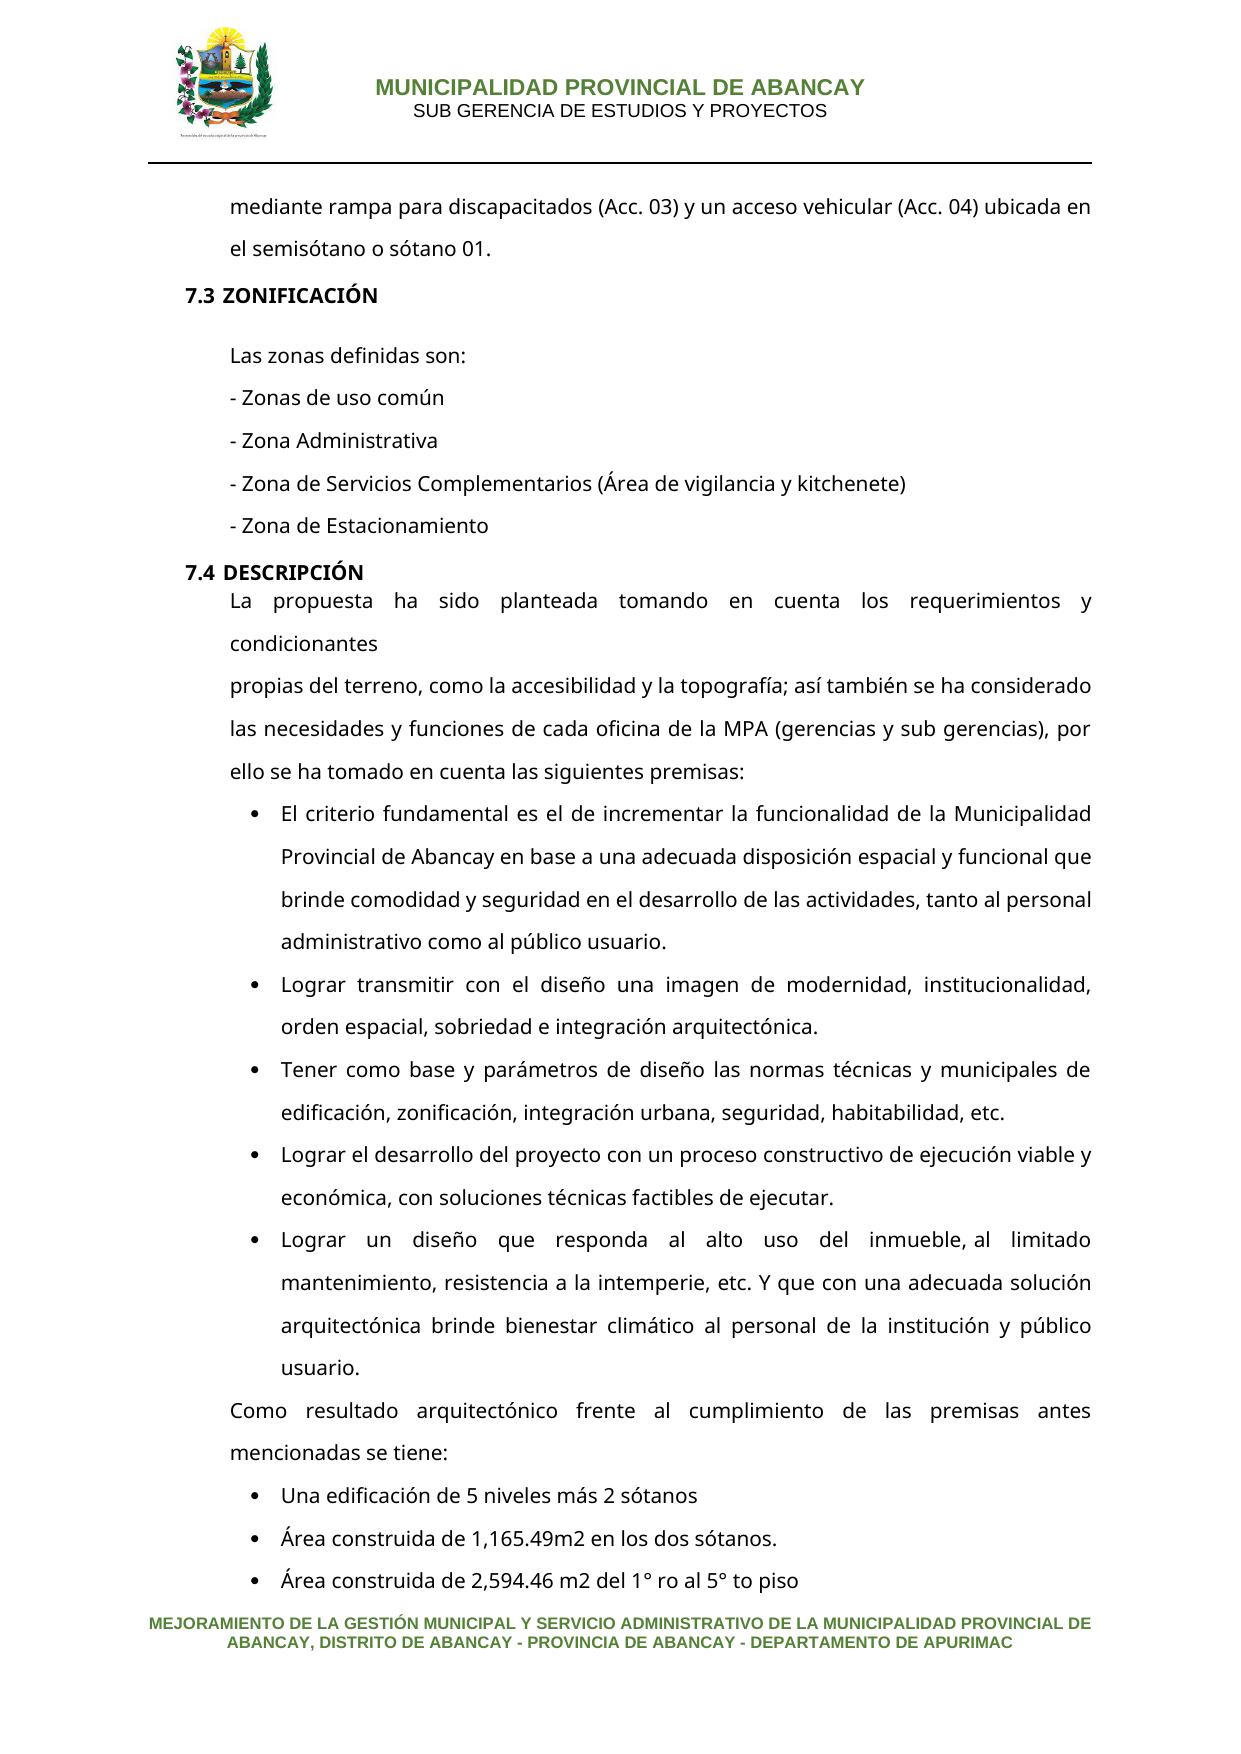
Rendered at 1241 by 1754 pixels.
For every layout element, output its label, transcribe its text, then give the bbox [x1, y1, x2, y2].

list Como resultado arquitectónico frente al cumplimiento de las premisas antes mencionadas se tiene: [229, 1396, 1092, 1467]
list Tener como base y parámetros de diseño las normas técnicas y municipales de edificación, zonificación, integración urbana, seguridad, habitabilidad, etc. [251, 1055, 1092, 1126]
list El criterio fundamental es el de incrementar la funcionalidad de la Municipalidad Provincial de Abancay en base a una adecuada disposición espacial y funcional que brinde comodidad y seguridad en el desarrollo de las actividades, tanto al personal administrativo como al público usuario. [251, 799, 1092, 956]
list Lograr el desarrollo del proyecto con un proceso constructivo de ejecución viable y económica, con soluciones técnicas factibles de ejecutar. [251, 1140, 1092, 1211]
subtitle DESCRIPCIÓN [185, 558, 1092, 586]
list Área construida de 1,165.49m2 en los dos sótanos. [251, 1524, 1092, 1552]
picture [163, 27, 279, 143]
list Lograr transmitir con el diseño una imagen de modernidad, institucionalidad, orden espacial, sobriedad e integración arquitectónica. [251, 970, 1092, 1041]
list Área construida de 2,594.46 m2 del 1° ro al 5° to piso [251, 1566, 1092, 1595]
list - Zona de Servicios Complementarios (Área de vigilancia y kitchenete) [229, 469, 1092, 497]
list Lograr un diseño que responda al alto uso del inmueble, al limitado mantenimiento, resistencia a la intemperie, etc. Y que con una adecuada solución arquitectónica brinde bienestar climático al personal de la institución y público usuario. [251, 1226, 1092, 1382]
list propias del terreno, como la accesibilidad y la topografía; así también se ha considerado las necesidades y funciones de cada oficina de la MPA (gerencias y sub gerencias), por ello se ha tomado en cuenta las siguientes premisas: [229, 672, 1092, 785]
list - Zona de Estacionamiento [229, 511, 1092, 540]
subtitle ZONIFICACIÓN [185, 281, 1092, 309]
list La propuesta ha sido planteada tomando en cuenta los requerimientos y condicionantes [229, 586, 1092, 657]
list Las zonas definidas son: [229, 341, 1092, 369]
list - Zona Administrativa [229, 426, 1092, 454]
list Una edificación de 5 niveles más 2 sótanos [251, 1481, 1092, 1509]
list - Zonas de uso común [229, 383, 1092, 412]
